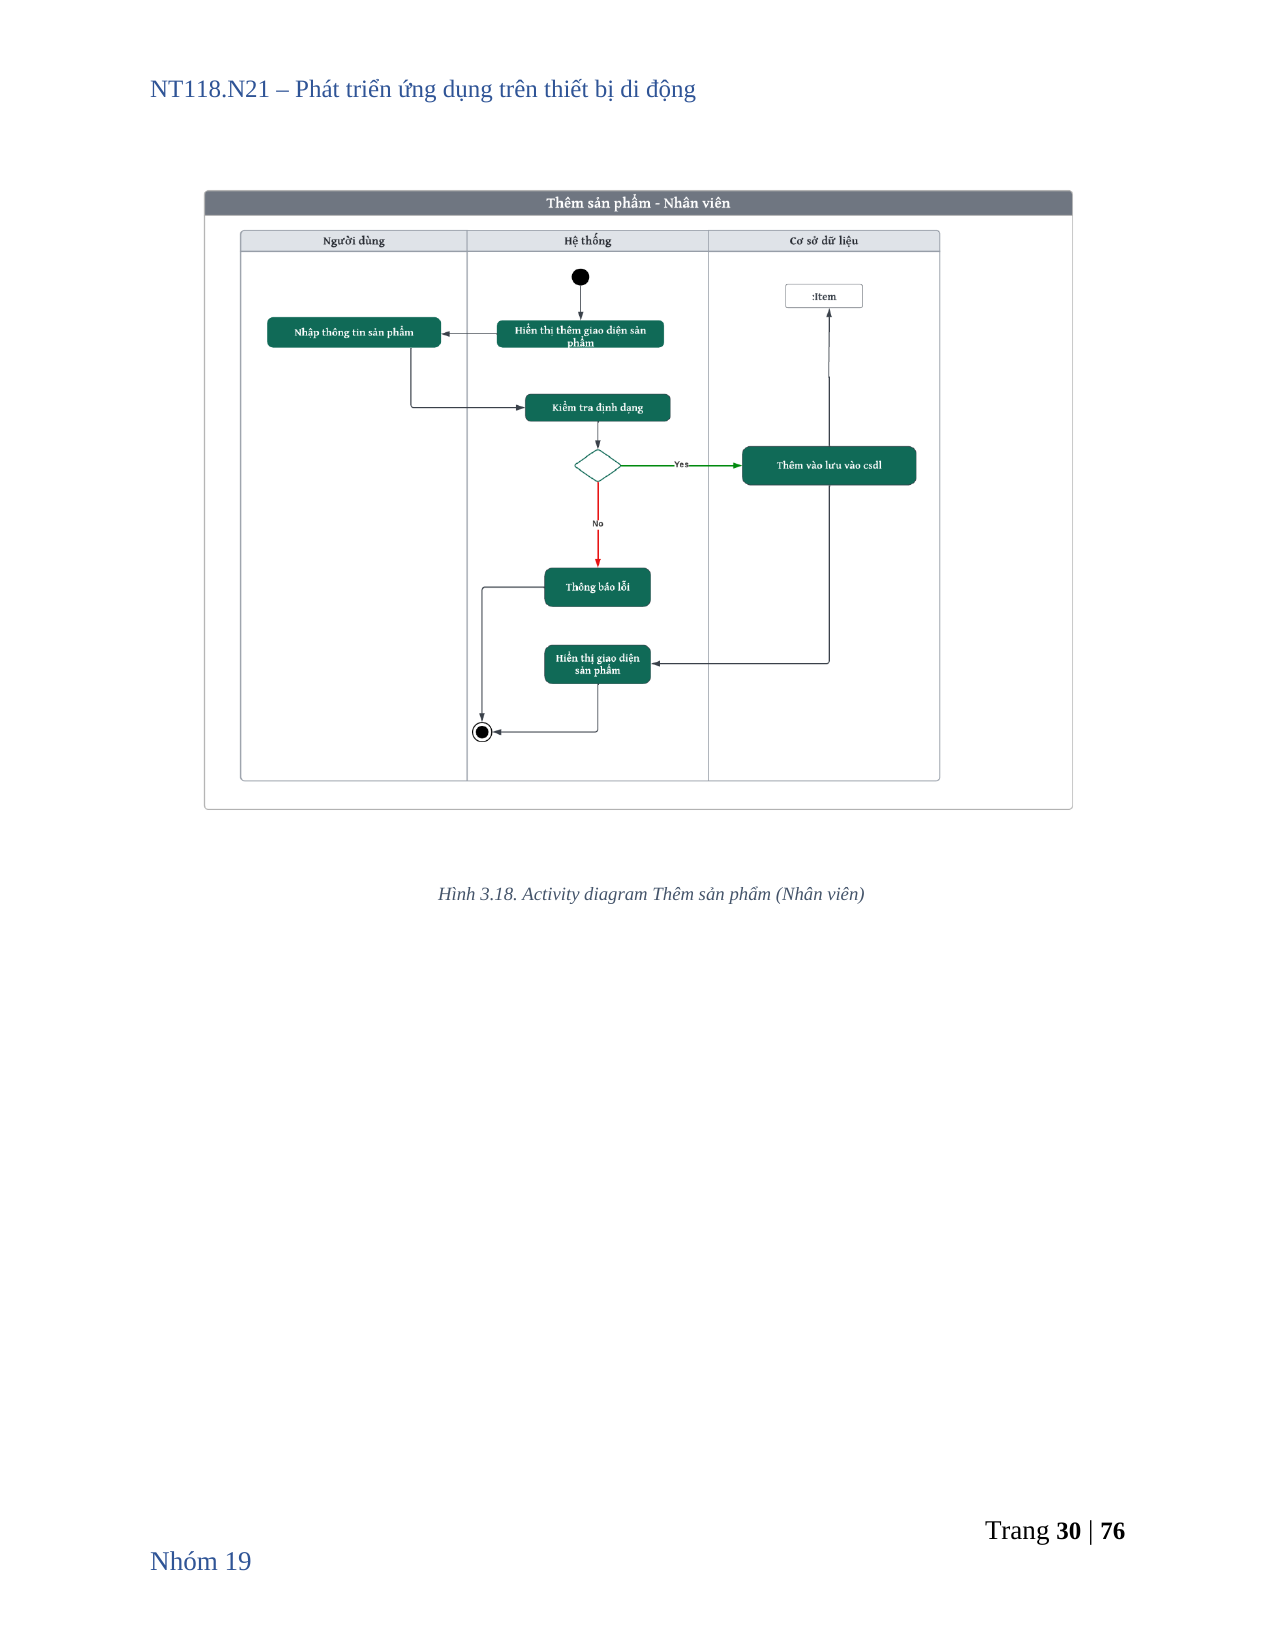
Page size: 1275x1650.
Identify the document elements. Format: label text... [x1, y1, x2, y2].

picture [150, 150, 1125, 851]
